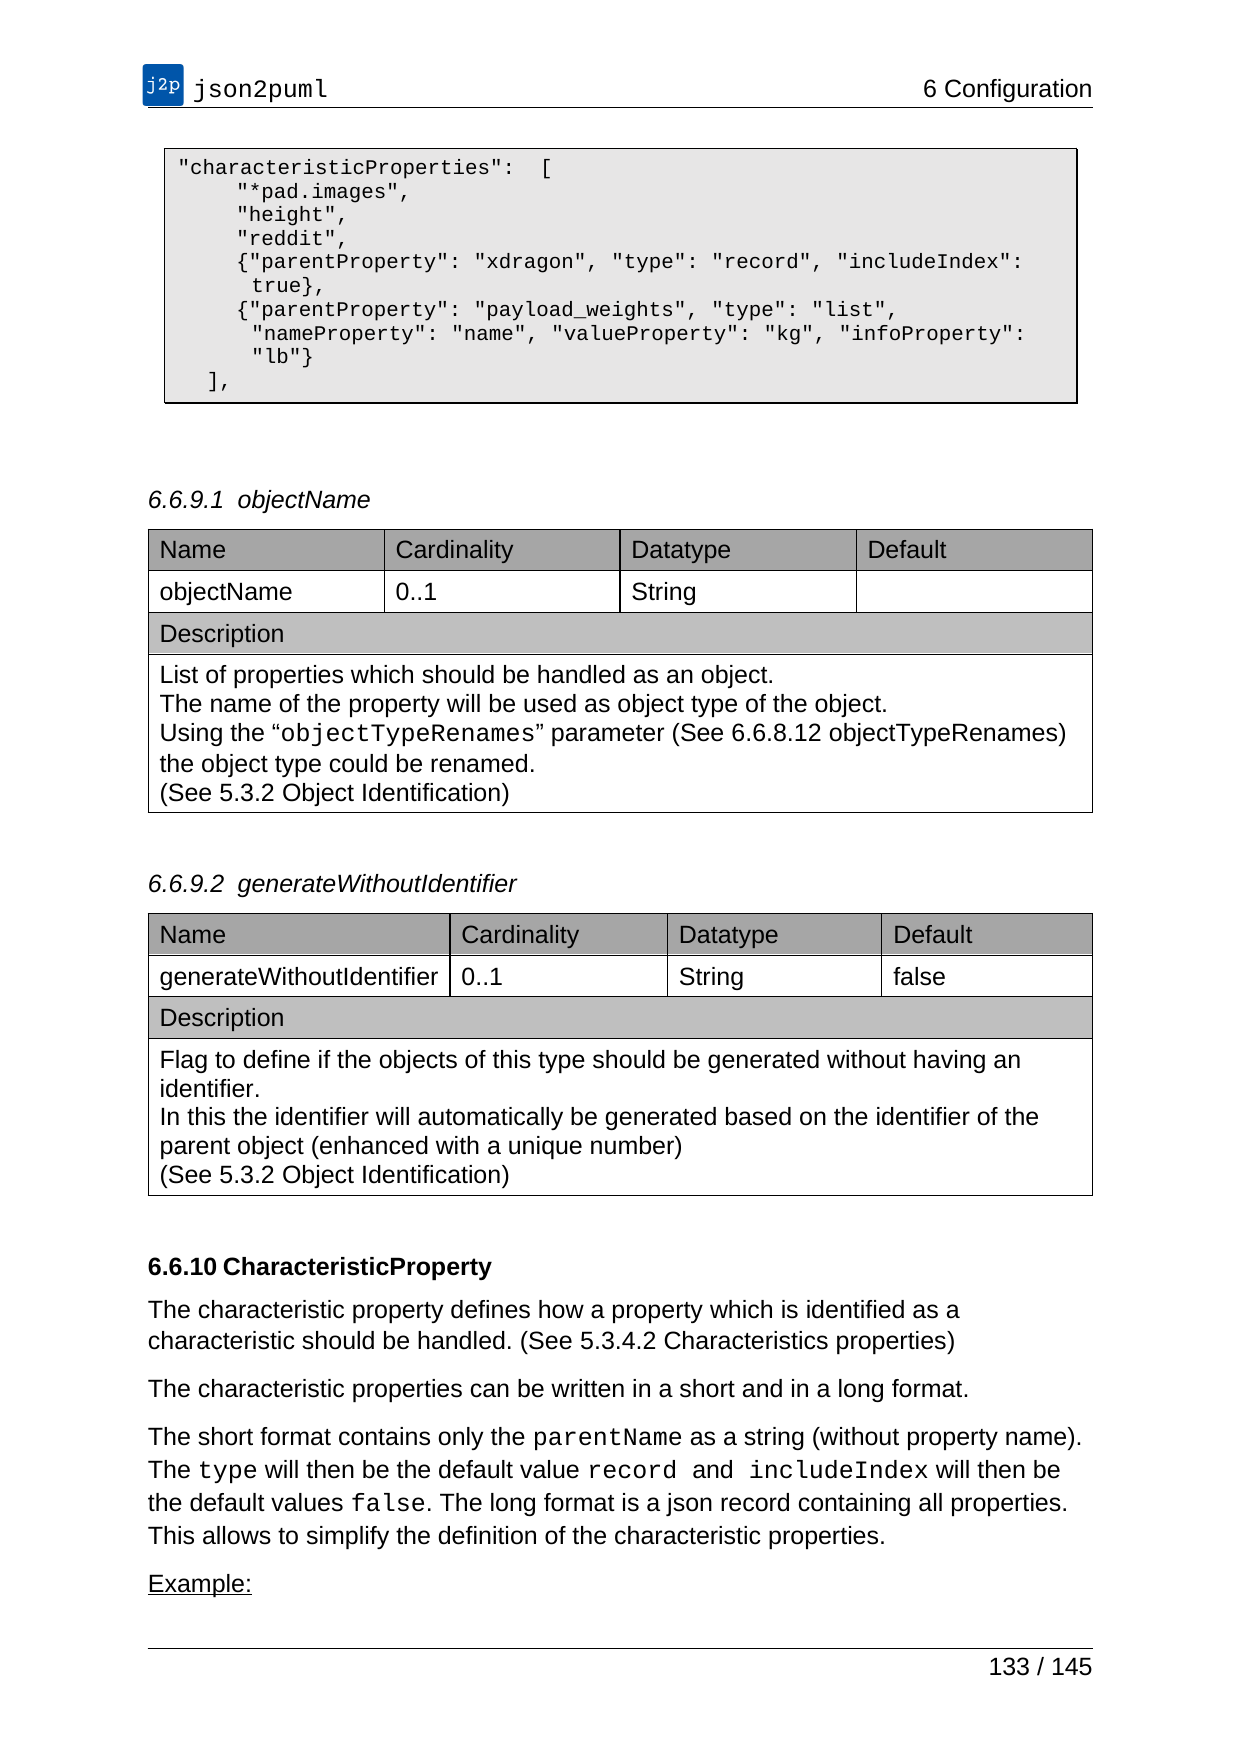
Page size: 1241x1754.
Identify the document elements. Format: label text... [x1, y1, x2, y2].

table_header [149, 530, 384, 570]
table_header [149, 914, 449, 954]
text "height", [165, 195, 1076, 218]
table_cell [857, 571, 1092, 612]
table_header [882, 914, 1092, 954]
text {"parentProperty": "xdragon", "type": "record", "includeIndex": true}, [165, 242, 1076, 289]
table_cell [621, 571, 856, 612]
text "reddit", [165, 218, 1076, 242]
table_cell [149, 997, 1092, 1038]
text "characteristicProperties": [ [165, 149, 1076, 171]
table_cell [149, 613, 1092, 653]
text Example: [148, 1569, 1093, 1598]
picture [142, 64, 184, 106]
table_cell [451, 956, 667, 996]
text ], [165, 360, 1076, 402]
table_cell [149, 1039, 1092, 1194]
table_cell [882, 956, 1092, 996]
text The characteristic properties can be written in a short and in a long format. [148, 1374, 1093, 1403]
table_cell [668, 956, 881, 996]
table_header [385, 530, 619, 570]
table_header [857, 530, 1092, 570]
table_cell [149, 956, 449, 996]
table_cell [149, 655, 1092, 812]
text "*pad.images", [165, 171, 1076, 195]
text {"parentProperty": "payload_weights", "type": "list", "nameProperty": "name", "valueProperty": "kg", "infoProperty": "lb"} [165, 289, 1076, 360]
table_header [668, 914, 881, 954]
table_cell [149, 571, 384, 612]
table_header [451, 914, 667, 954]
subtitle CharacteristicProperty [148, 1252, 1093, 1280]
subtitle generateWithoutIdentifier [148, 869, 1093, 898]
subtitle objectName [148, 485, 1093, 514]
text The characteristic property defines how a property which is identified as a characteristic should be handled. (See 5.3.4.2 Characteristics properties) [148, 1295, 1093, 1355]
text The short format contains only the parentName as a string (without property name). The type will then be the default value record and includeIndex will then be the default values false. The long format is a json record containing all properties. This allows to simplify the definition of the characteristic properties. [148, 1422, 1093, 1550]
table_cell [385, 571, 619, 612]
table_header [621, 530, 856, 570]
